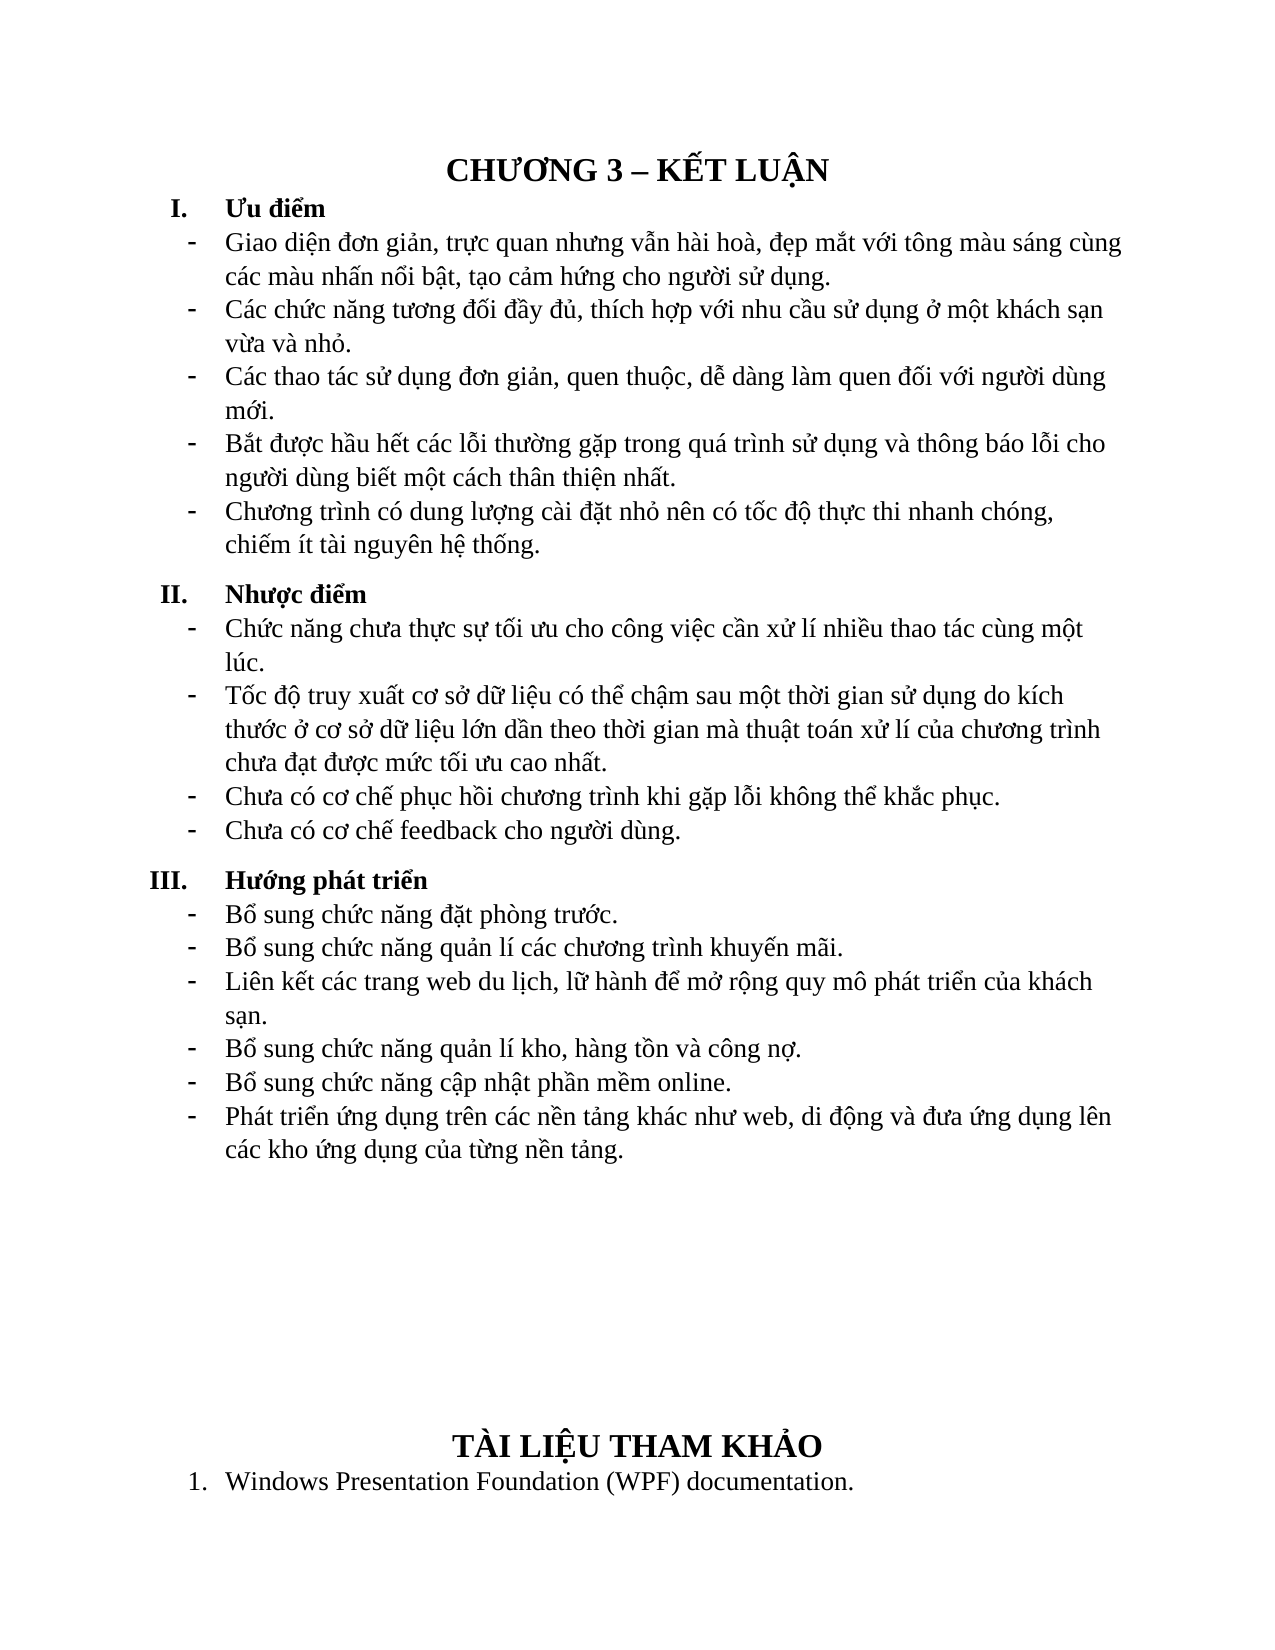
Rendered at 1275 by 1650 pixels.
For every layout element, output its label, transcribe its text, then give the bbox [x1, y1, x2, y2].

list Bổ sung chức năng quản lí các chương trình khuyến mãi. [187, 932, 1125, 963]
list Chức năng chưa thực sự tối ưu cho công việc cần xử lí nhiều thao tác cùng một lúc. [187, 612, 1125, 677]
list Chưa có cơ chế phục hồi chương trình khi gặp lỗi không thể khắc phục. [187, 780, 1125, 811]
list Phát triển ứng dụng trên các nền tảng khác như web, di động và đưa ứng dụng lên các kho ứng dụng của từng nền tảng. [187, 1100, 1125, 1165]
list Các chức năng tương đối đầy đủ, thích hợp với nhu cầu sử dụng ở một khách sạn vừa và nhỏ. [187, 293, 1125, 358]
list Bổ sung chức năng đặt phòng trước. [187, 898, 1125, 929]
list Bắt được hầu hết các lỗi thường gặp trong quá trình sử dụng và thông báo lỗi cho người dùng biết một cách thân thiện nhất. [187, 428, 1125, 492]
subtitle CHƯƠNG 3 – KẾT LUẬN [150, 150, 1125, 188]
list Bổ sung chức năng quản lí kho, hàng tồn và công nợ. [187, 1032, 1125, 1064]
list Chưa có cơ chế feedback cho người dùng. [187, 814, 1125, 845]
subtitle Ưu điểm [187, 192, 1125, 224]
list Tốc độ truy xuất cơ sở dữ liệu có thể chậm sau một thời gian sử dụng do kích thước ở cơ sở dữ liệu lớn dần theo thời gian mà thuật toán xử lí của chương trình chưa đạt được mức tối ưu cao nhất. [187, 679, 1125, 778]
list Bổ sung chức năng cập nhật phần mềm online. [187, 1066, 1125, 1097]
list Liên kết các trang web du lịch, lữ hành để mở rộng quy mô phát triển của khách sạn. [187, 965, 1125, 1030]
list Giao diện đơn giản, trực quan nhưng vẫn hài hoà, đẹp mắt với tông màu sáng cùng các màu nhấn nổi bật, tạo cảm hứng cho người sử dụng. [187, 226, 1125, 291]
subtitle TÀI LIỆU THAM KHẢO [150, 1427, 1125, 1465]
list Windows Presentation Foundation (WPF) documentation. [187, 1465, 1125, 1496]
list Các thao tác sử dụng đơn giản, quen thuộc, dễ dàng làm quen đối với người dùng mới. [187, 360, 1125, 425]
subtitle Hướng phát triển [187, 864, 1125, 895]
subtitle Nhược điểm [187, 579, 1125, 610]
list Chương trình có dung lượng cài đặt nhỏ nên có tốc độ thực thi nhanh chóng, chiếm ít tài nguyên hệ thống. [187, 495, 1125, 559]
